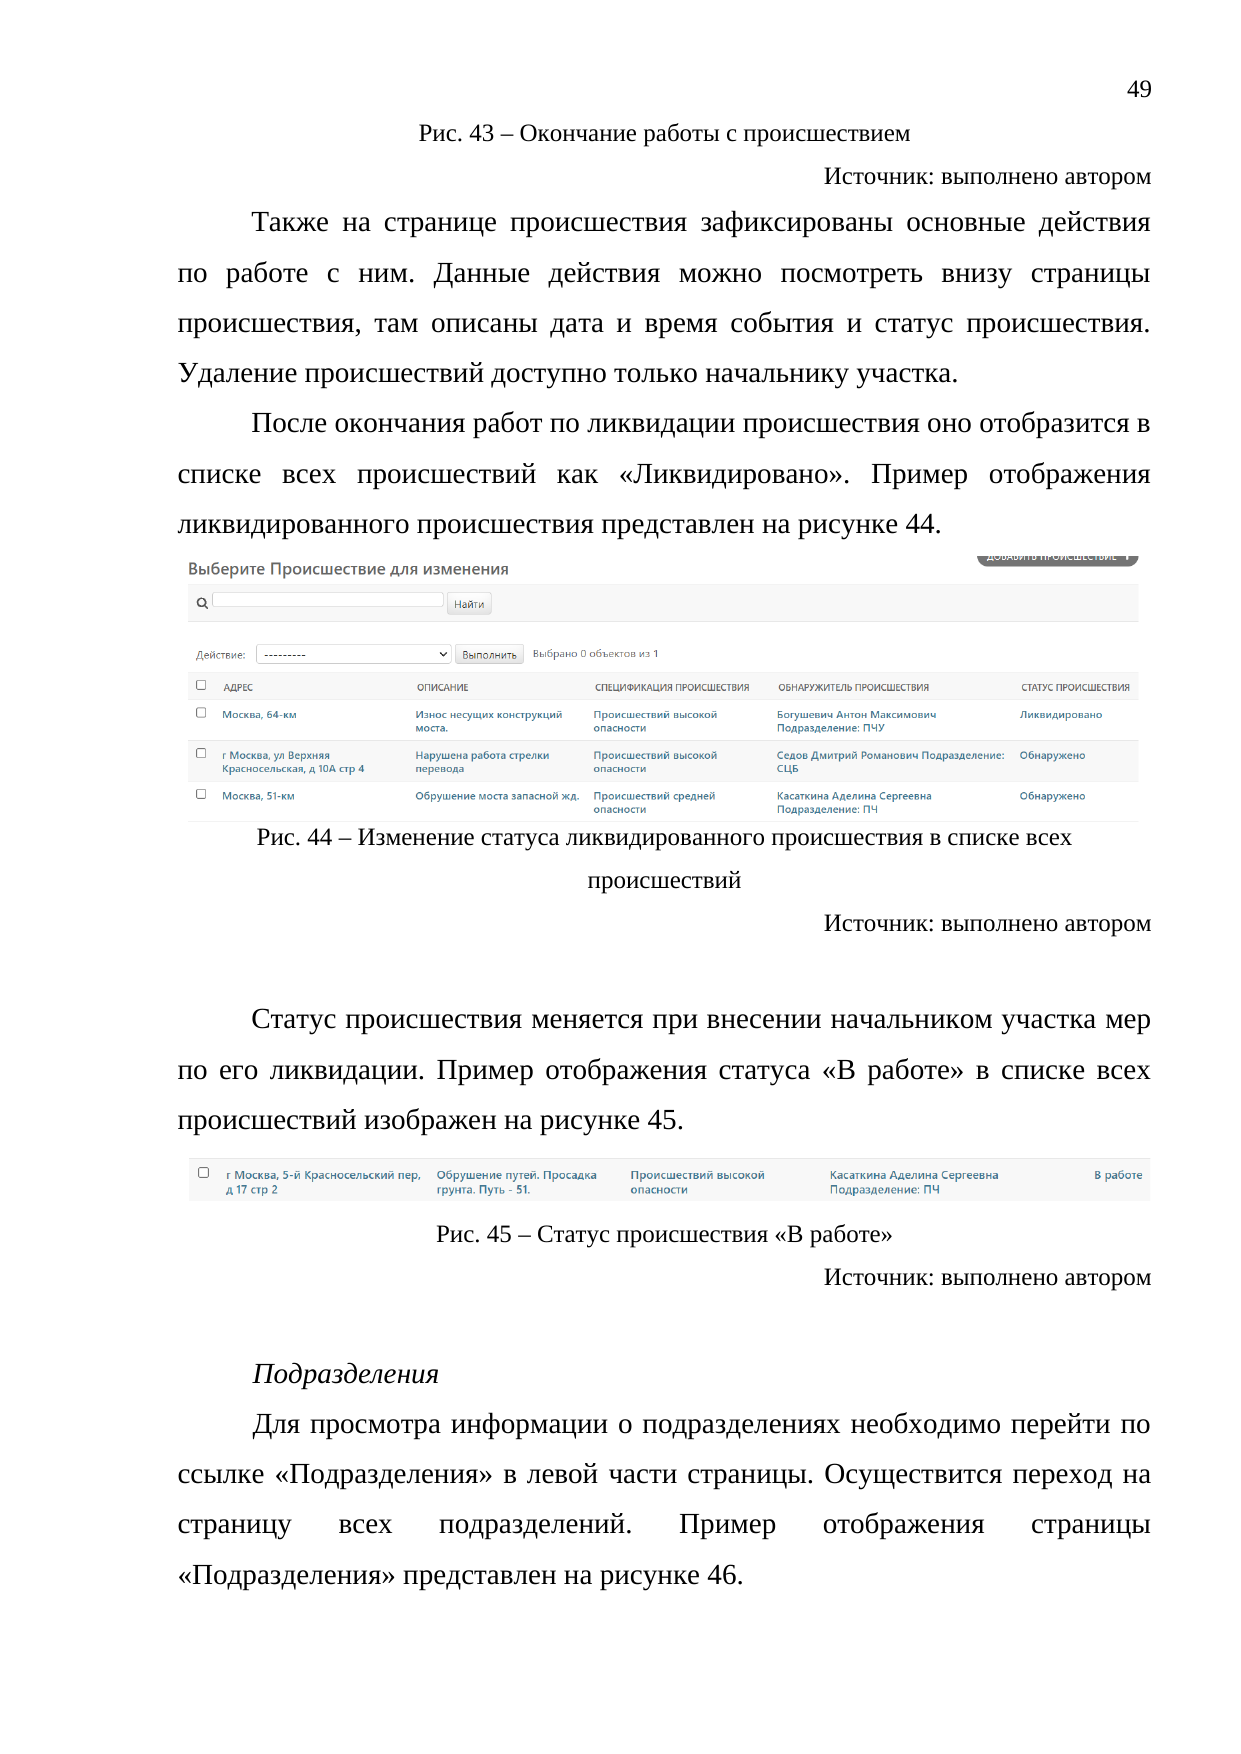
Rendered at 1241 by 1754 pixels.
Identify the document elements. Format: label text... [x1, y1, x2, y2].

text Для просмотра информации о подразделениях необходимо перейти по ссылке «Подразделения» в левой части страницы. Осуществится переход на страницу всех подразделений. Пример отображения страницы «Подразделения» представлен на рисунке 46. [177, 1406, 1152, 1591]
text Источник: выполнено автором [177, 161, 1152, 190]
text Рис. 43 – Окончание работы с происшествием [177, 118, 1152, 147]
text Подразделения [177, 1356, 1152, 1389]
text Рис. 45 – Статус происшествия «В работе» [177, 1219, 1152, 1248]
picture [178, 1152, 1151, 1201]
text Также на странице происшествия зафиксированы основные действия по работе с ним. Данные действия можно посмотреть внизу страницы происшествия, там описаны дата и время события и статус происшествия. Удаление происшествий доступно только начальнику участка. [177, 204, 1152, 389]
text После окончания работ по ликвидации происшествия оно отобразится в списке всех происшествий как «Ликвидировано». Пример отображения ликвидированного происшествия представлен на рисунке 44. [177, 406, 1152, 540]
picture [183, 556, 1145, 822]
text Источник: выполнено автором [177, 908, 1152, 937]
text Рис. 44 – Изменение статуса ликвидированного происшествия в списке всех происшествий [177, 822, 1152, 894]
text Источник: выполнено автором [177, 1262, 1152, 1291]
text Статус происшествия меняется при внесении начальником участка мер по его ликвидации. Пример отображения статуса «В работе» в списке всех происшествий изображен на рисунке 45. [177, 1001, 1152, 1136]
